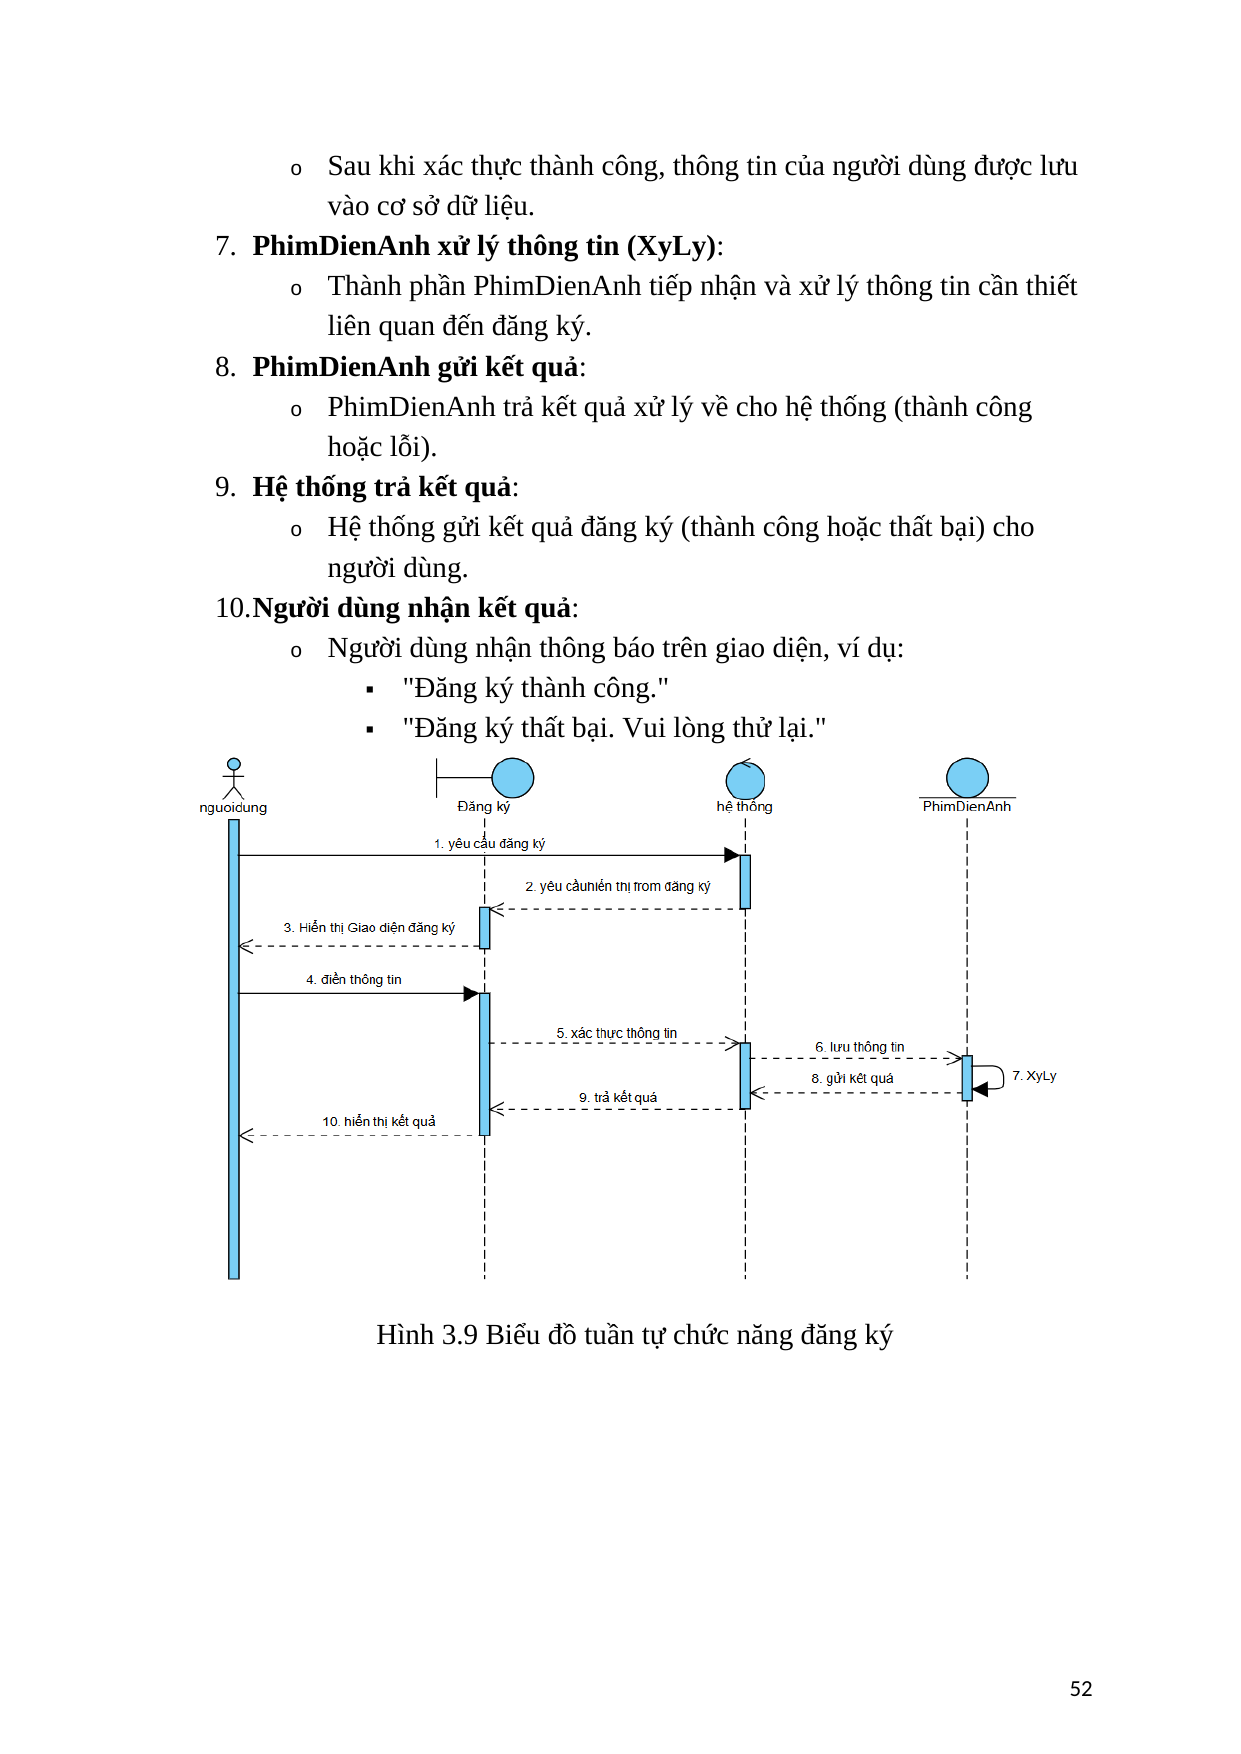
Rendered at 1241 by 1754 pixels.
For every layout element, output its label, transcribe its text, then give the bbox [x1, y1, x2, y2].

list PhimDienAnh xử lý thông tin (XyLy): [215, 228, 1092, 262]
list PhimDienAnh gửi kết quả: [215, 349, 1092, 382]
list "Đăng ký thành công." [365, 670, 1092, 704]
subtitle Hình 3.9 Biểu đồ tuần tự chức năng đăng ký [177, 1304, 1092, 1350]
list Hệ thống trả kết quả: [215, 469, 1092, 503]
list Hệ thống gửi kết quả đăng ký (thành công hoặc thất bại) cho người dùng. [290, 509, 1092, 583]
list "Đăng ký thất bại. Vui lòng thử lại." [365, 711, 1092, 744]
list Sau khi xác thực thành công, thông tin của người dùng được lưu vào cơ sở dữ liệu. [290, 148, 1092, 221]
list Người dùng nhận kết quả: [215, 590, 1092, 623]
picture [176, 751, 1092, 1304]
list Thành phần PhimDienAnh tiếp nhận và xử lý thông tin cần thiết liên quan đến đăng ký. [290, 268, 1092, 342]
list PhimDienAnh trả kết quả xử lý về cho hệ thống (thành công hoặc lỗi). [290, 389, 1092, 463]
list Người dùng nhận thông báo trên giao diện, ví dụ: [290, 630, 1092, 664]
